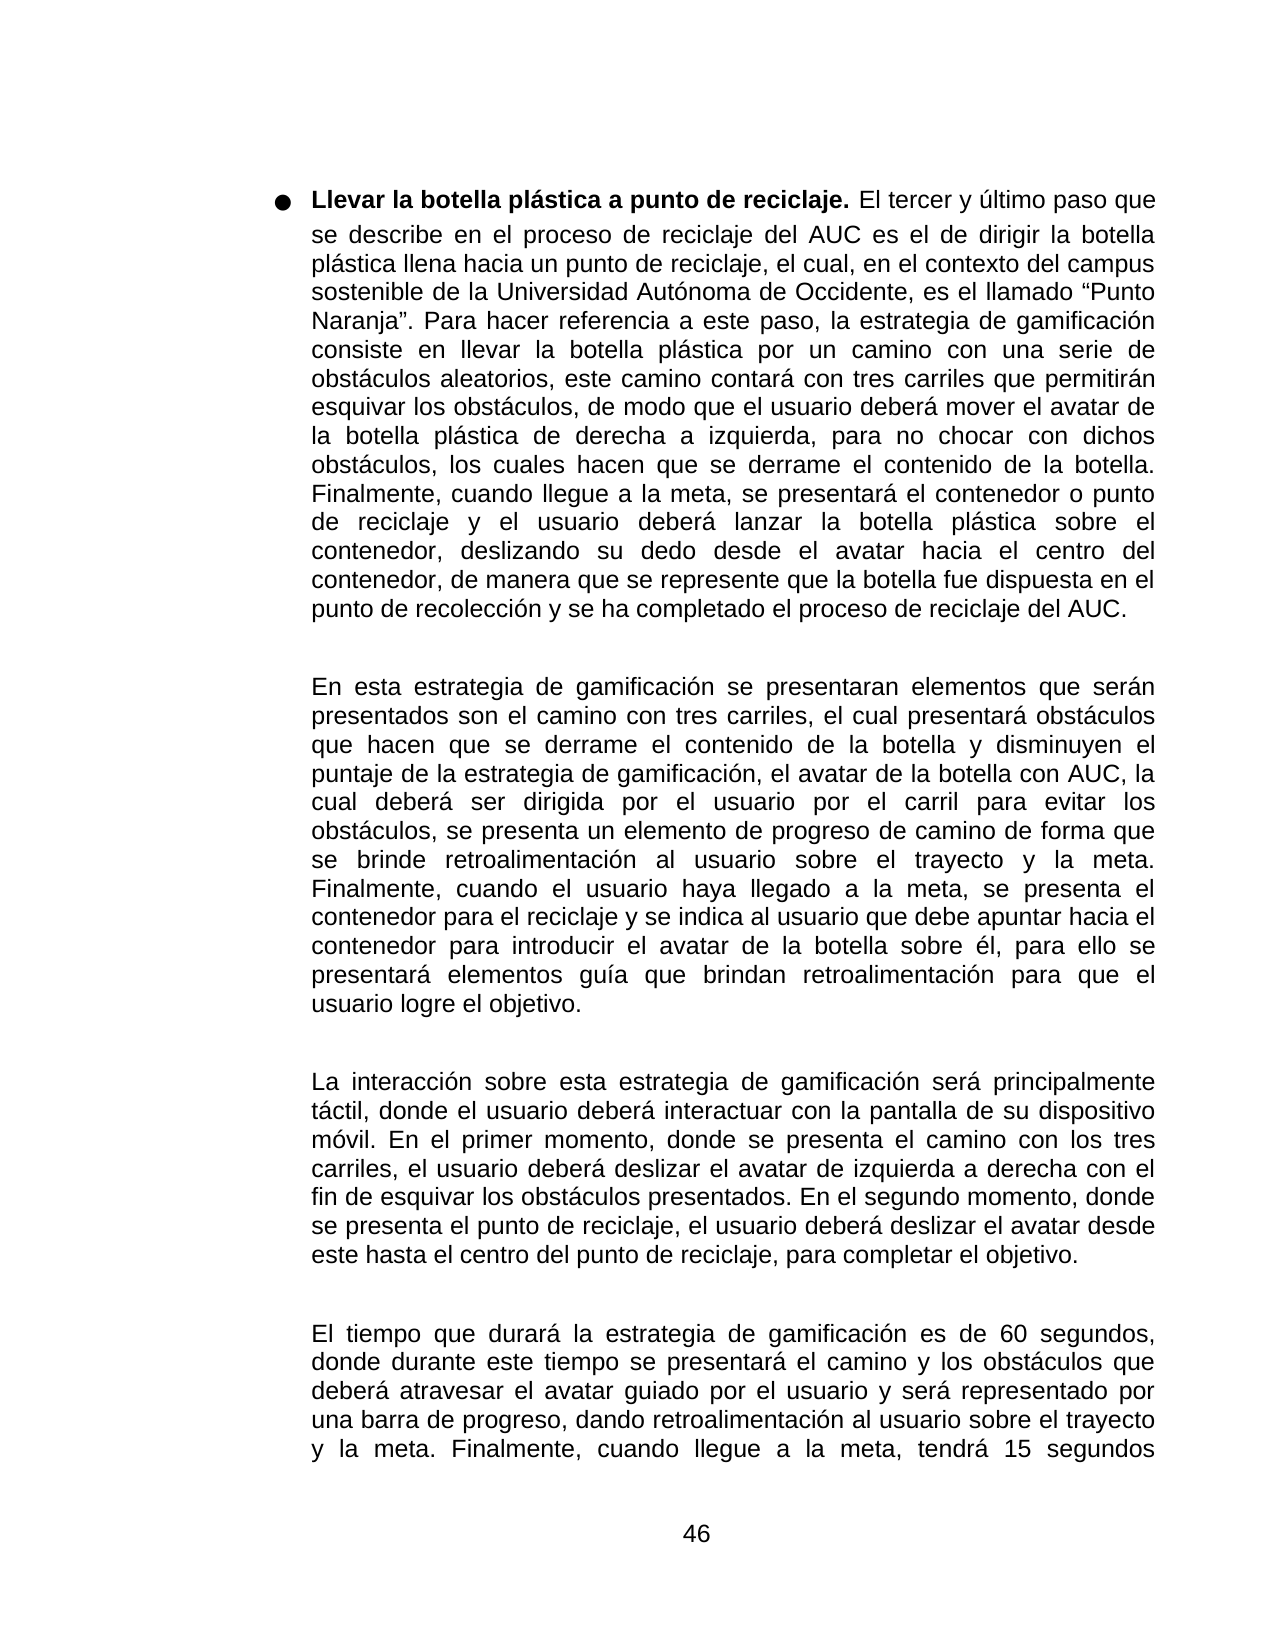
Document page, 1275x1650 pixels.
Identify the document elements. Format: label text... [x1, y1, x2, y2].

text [311, 1319, 1157, 1462]
list Llevar la botella plástica a punto de reciclaje. El tercer y último paso que se describe en el proceso de reciclaje del AUC es el de dirigir la botella plástica llena hacia un punto de reciclaje, el cual, en el contexto del campus sostenible de la Universidad Autónoma de Occidente, es el llamado “Punto Naranja”. Para hacer referencia a este paso, la estrategia de gamificación consiste en llevar la botella plástica por un camino con una serie de obstáculos aleatorios, este camino contará con tres carriles que permitirán esquivar los obstáculos, de modo que el usuario deberá mover el avatar de la botella plástica de derecha a izquierda, para no chocar con dichos obstáculos, los cuales hacen que se derrame el contenido de la botella. Finalmente, cuando llegue a la meta, se presentará el contenedor o punto de reciclaje y el usuario deberá lanzar la botella plástica sobre el contenedor, deslizando su dedo desde el avatar hacia el centro del contenedor, de manera que se represente que la botella fue dispuesta en el punto de recolección y se ha completado el proceso de reciclaje del AUC. [274, 177, 1157, 622]
text La interacción sobre esta estrategia de gamificación será principalmente táctil, donde el usuario deberá interactuar con la pantalla de su dispositivo móvil. En el primer momento, donde se presenta el camino con los tres carriles, el usuario deberá deslizar el avatar de izquierda a derecha con el fin de esquivar los obstáculos presentados. En el segundo momento, donde se presenta el punto de reciclaje, el usuario deberá deslizar el avatar desde este hasta el centro del punto de reciclaje, para completar el objetivo. [311, 1067, 1157, 1269]
text En esta estrategia de gamificación se presentaran elementos que serán presentados son el camino con tres carriles, el cual presentará obstáculos que hacen que se derrame el contenido de la botella y disminuyen el puntaje de la estrategia de gamificación, el avatar de la botella con AUC, la cual deberá ser dirigida por el usuario por el carril para evitar los obstáculos, se presenta un elemento de progreso de camino de forma que se brinde retroalimentación al usuario sobre el trayecto y la meta. Finalmente, cuando el usuario haya llegado a la meta, se presenta el contenedor para el reciclaje y se indica al usuario que debe apuntar hacia el contenedor para introducir el avatar de la botella sobre él, para ello se presentará elementos guía que brindan retroalimentación para que el usuario logre el objetivo. [311, 672, 1157, 1017]
